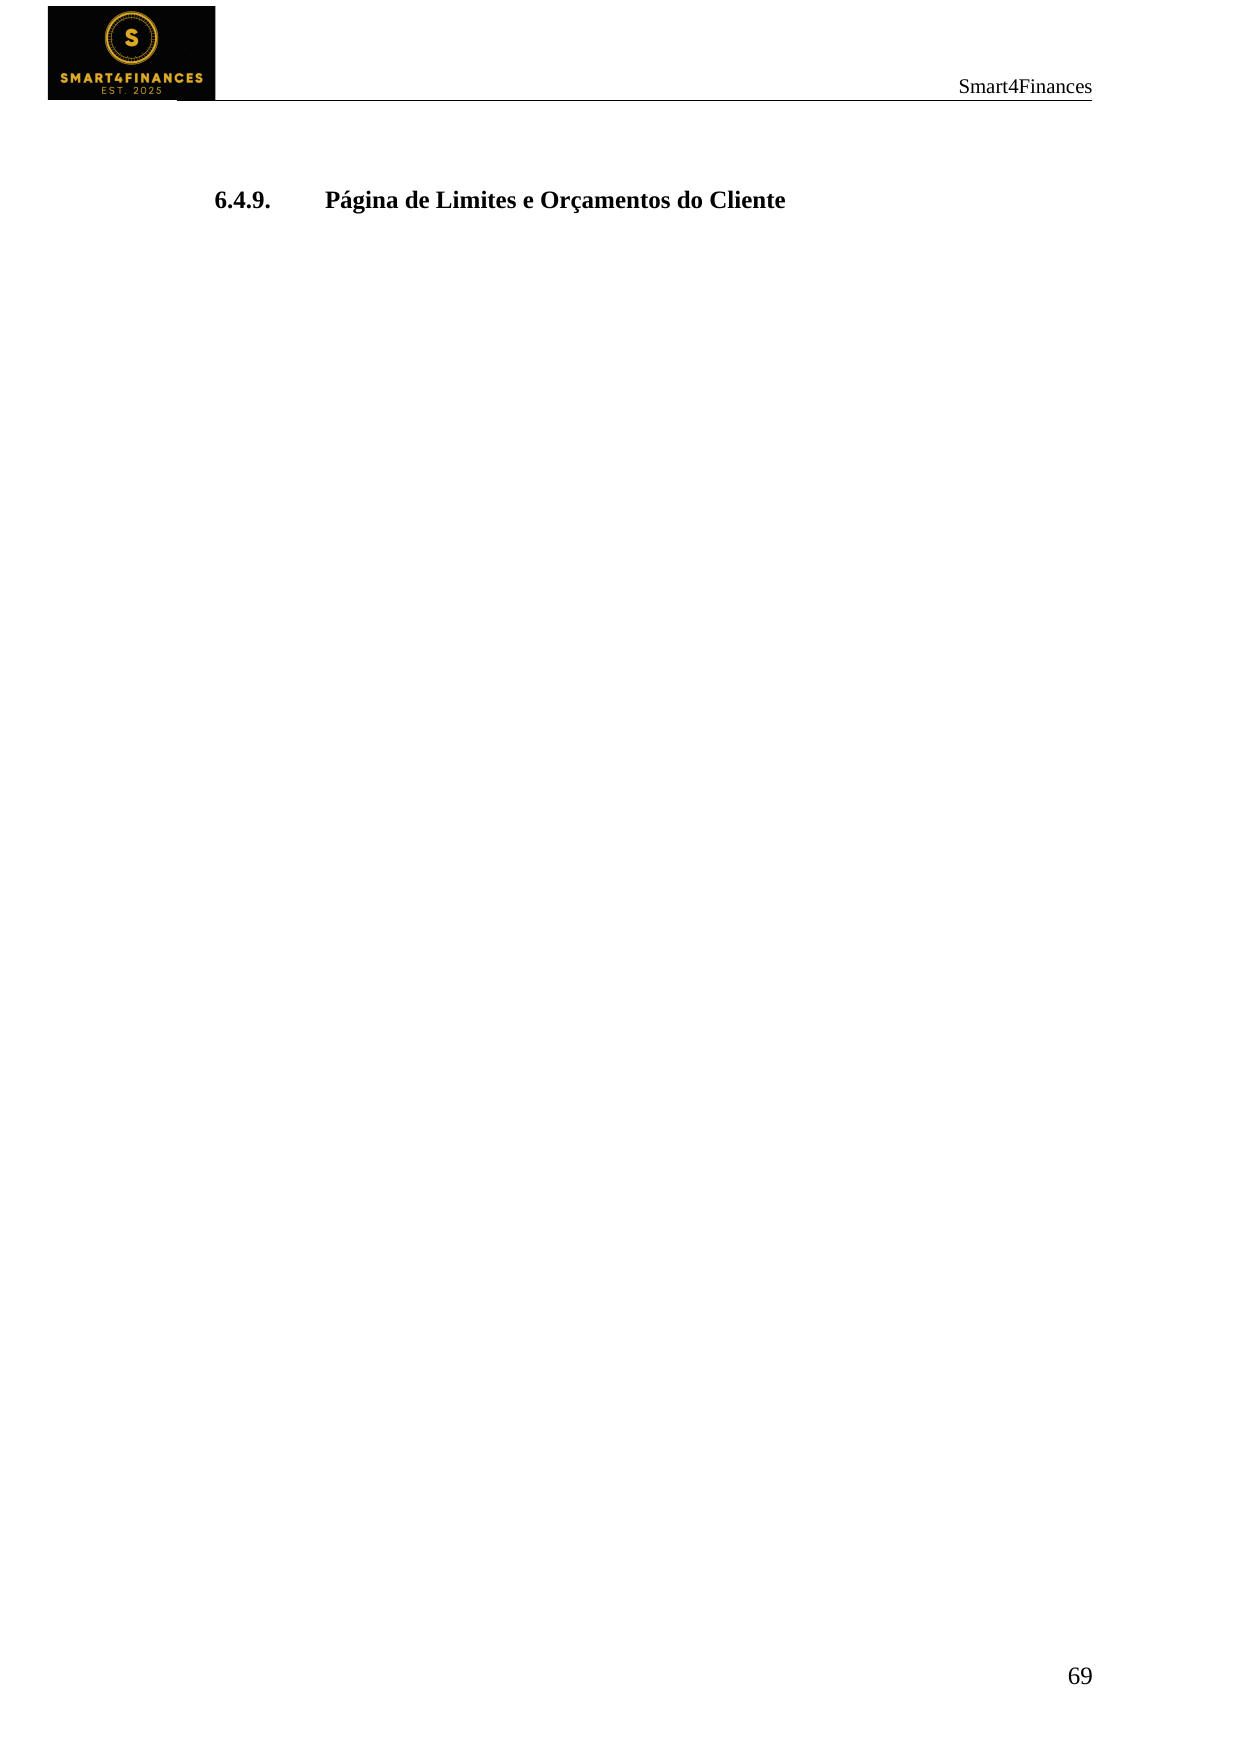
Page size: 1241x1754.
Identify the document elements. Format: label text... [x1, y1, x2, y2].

picture [47, 6, 216, 100]
subtitle Página de Limites e Orçamentos do Cliente [214, 185, 1092, 214]
